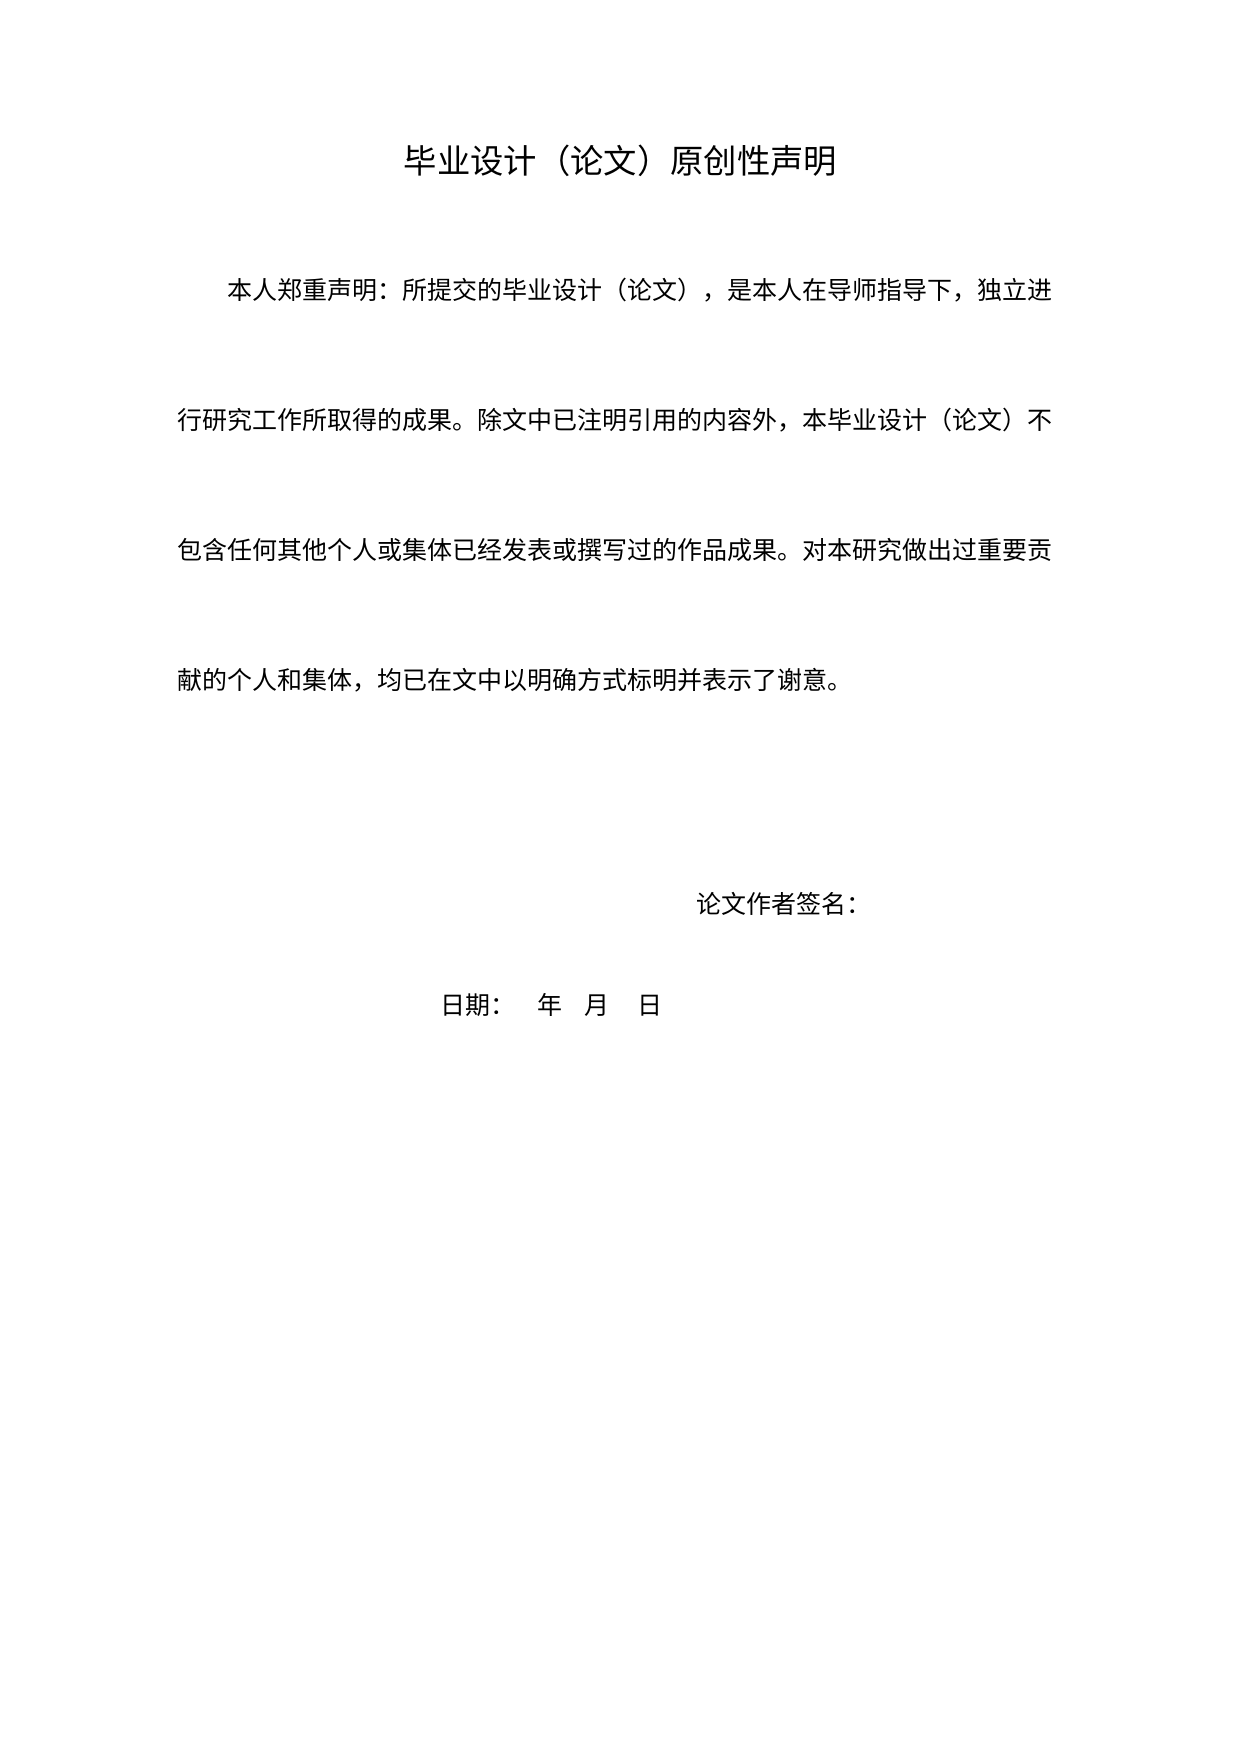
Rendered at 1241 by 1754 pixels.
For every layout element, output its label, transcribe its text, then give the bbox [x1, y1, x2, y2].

text 日期： 年 月 日 [177, 971, 1063, 1036]
text 论文作者签名： [177, 870, 1063, 935]
text 毕业设计（论文）原创性声明 [177, 126, 1063, 191]
text 本人郑重声明：所提交的毕业设计（论文），是本人在导师指导下，独立进行研究工作所取得的成果。除文中已注明引用的内容外，本毕业设计（论文）不包含任何其他个人或集体已经发表或撰写过的作品成果。对本研究做出过重要贡献的个人和集体，均已在文中以明确方式标明并表示了谢意。 [177, 256, 1063, 711]
